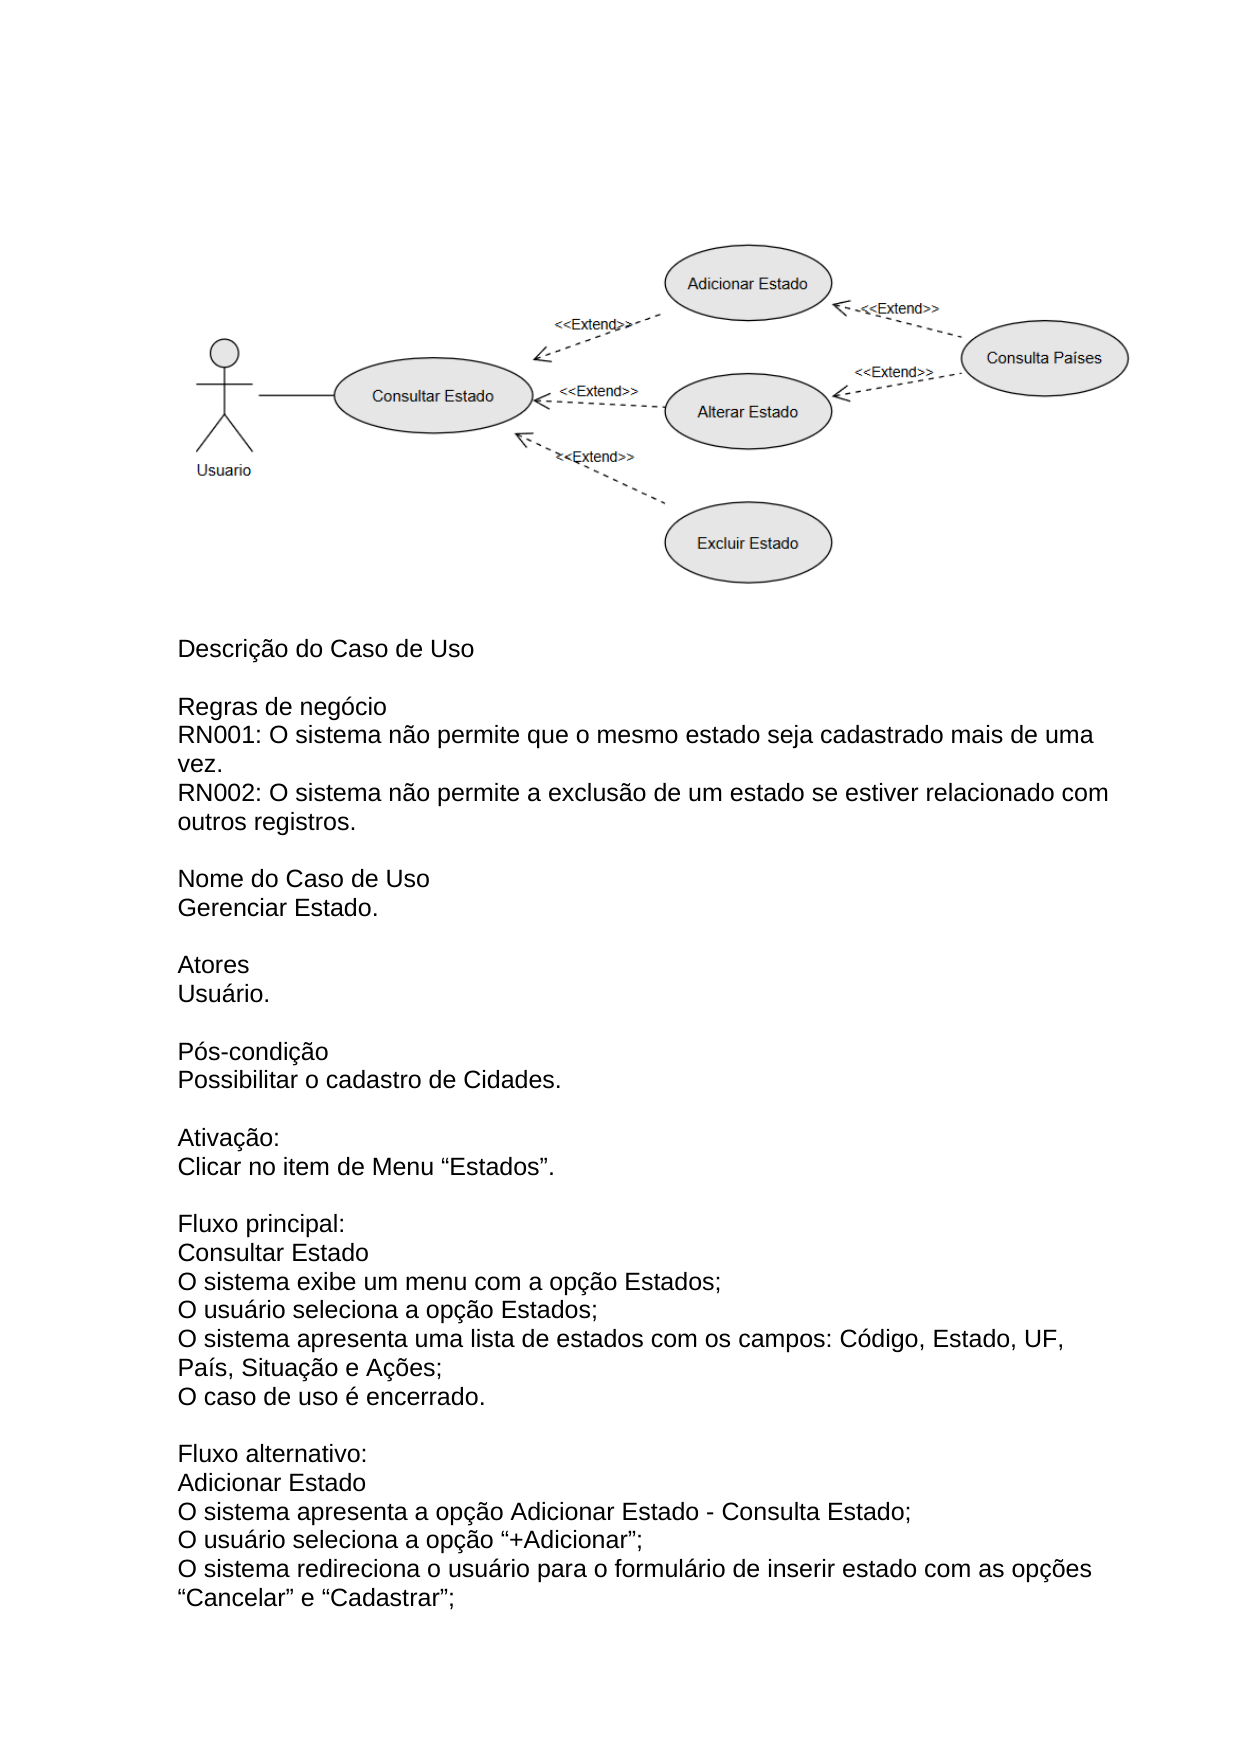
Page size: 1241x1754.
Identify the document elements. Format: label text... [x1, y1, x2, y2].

text O sistema redireciona o usuário para o formulário de inserir estado com as opções “Cancelar” e “Cadastrar”; [177, 1554, 1122, 1612]
text O sistema apresenta a opção Adicionar Estado - Consulta Estado; [177, 1497, 1122, 1525]
text Usuário. [177, 979, 1122, 1008]
text Atores [177, 950, 1122, 979]
text Gerenciar Estado. [177, 893, 1122, 922]
text O sistema apresenta uma lista de estados com os campos: Código, Estado, UF, País, Situação e Ações; [177, 1324, 1122, 1382]
text Adicionar Estado [177, 1468, 1122, 1497]
text O sistema exibe um menu com a opção Estados; [177, 1267, 1122, 1295]
text RN001: O sistema não permite que o mesmo estado seja cadastrado mais de uma vez. [177, 720, 1122, 778]
text Descrição do Caso de Uso [177, 634, 1122, 663]
text O usuário seleciona a opção Estados; [177, 1295, 1122, 1324]
text Fluxo alternativo: [177, 1439, 1122, 1468]
picture [177, 177, 1153, 606]
text Regras de negócio [177, 692, 1122, 720]
text Fluxo principal: [177, 1209, 1122, 1238]
text Nome do Caso de Uso [177, 864, 1122, 893]
text O caso de uso é encerrado. [177, 1382, 1122, 1410]
text Pós-condição [177, 1037, 1122, 1065]
text RN002: O sistema não permite a exclusão de um estado se estiver relacionado com outros registros. [177, 778, 1122, 835]
text Ativação: Clicar no item de Menu “Estados”. [177, 1123, 1122, 1180]
text Possibilitar o cadastro de Cidades. [177, 1065, 1122, 1094]
text O usuário seleciona a opção “+Adicionar”; [177, 1525, 1122, 1554]
text Consultar Estado [177, 1238, 1122, 1267]
